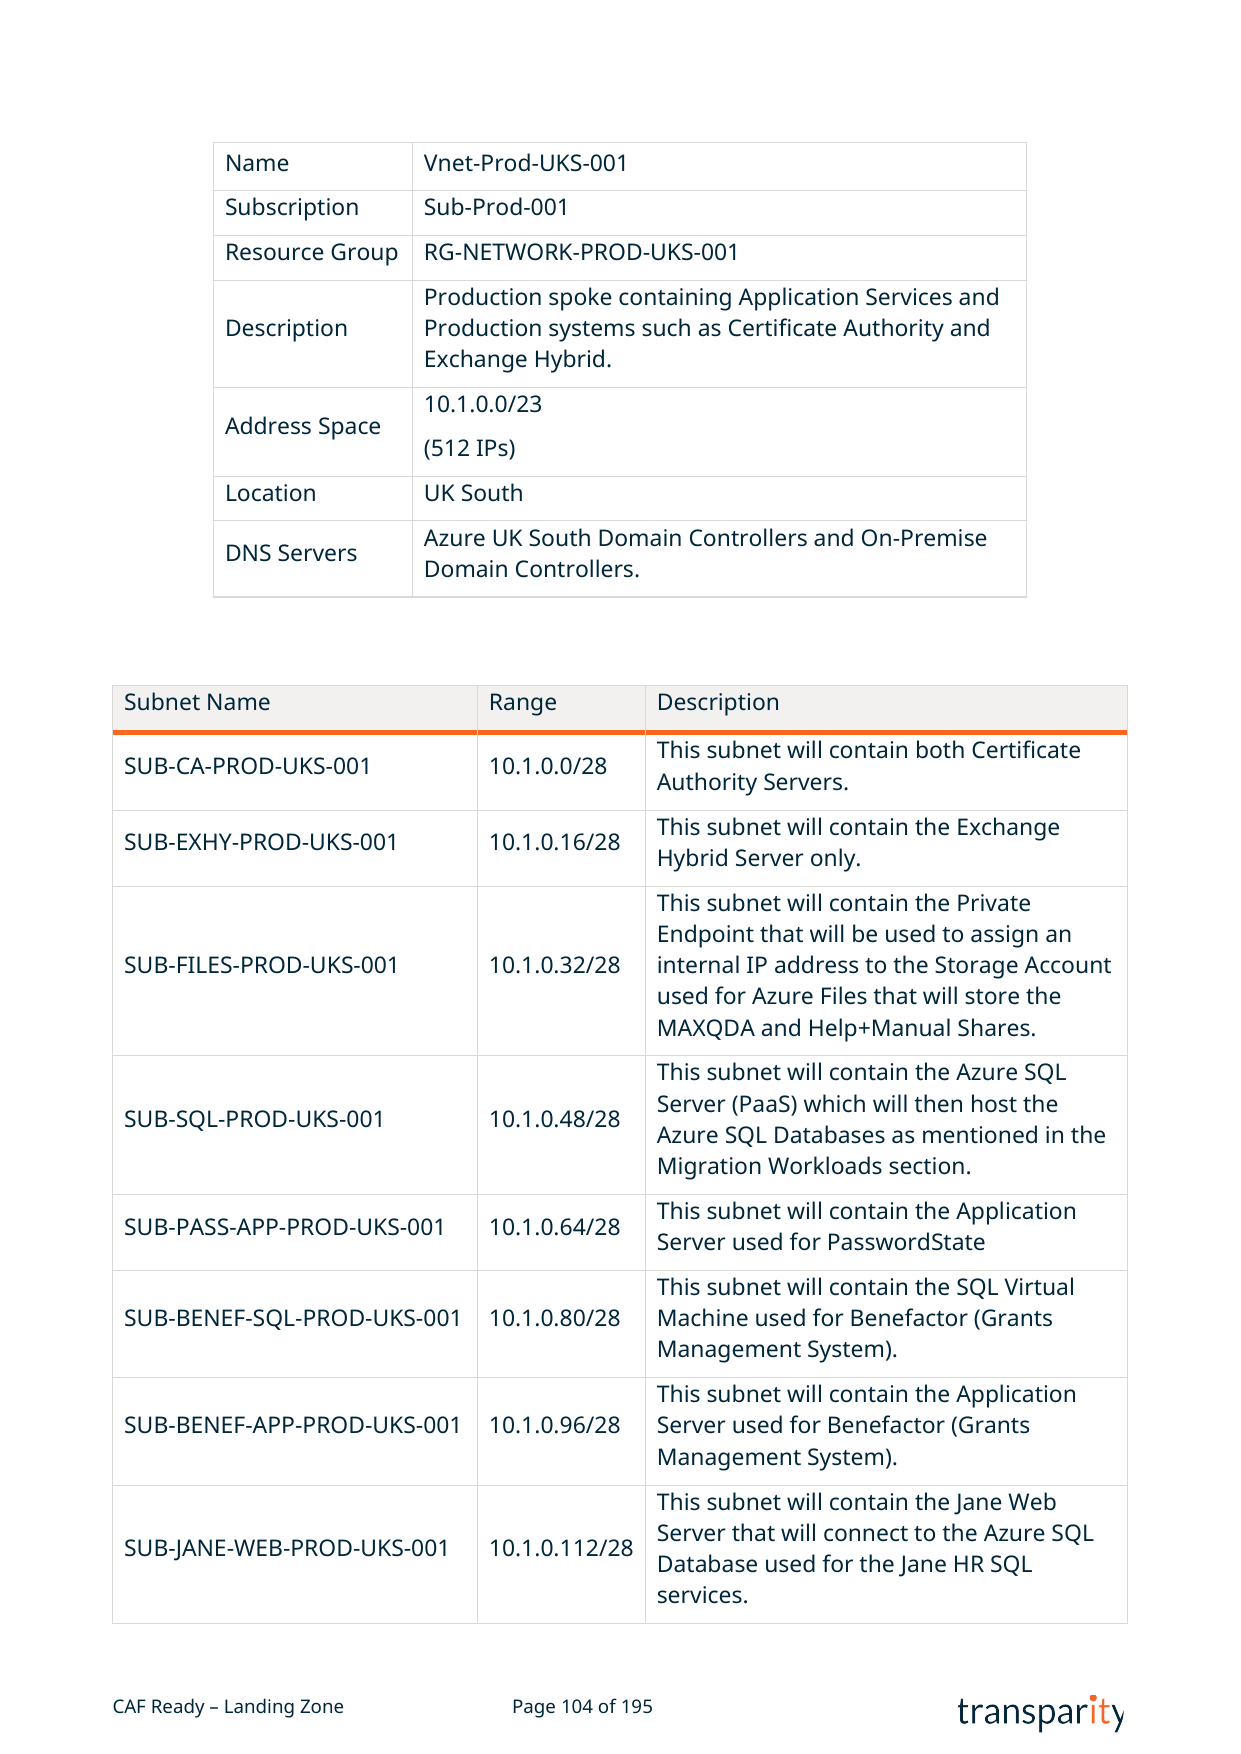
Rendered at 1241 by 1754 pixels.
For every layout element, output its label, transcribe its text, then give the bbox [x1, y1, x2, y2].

table_cell This subnet will contain the Private Endpoint that will be used to assign an internal IP address to the Storage Account used for Azure Files that will store the MAXQDA and Help+Manual Shares. [646, 887, 1127, 1055]
table_cell This subnet will contain the Application Server used for PasswordState [646, 1195, 1127, 1270]
table_header Description [646, 686, 1127, 730]
table_cell This subnet will contain the Application Server used for Benefactor (Grants Management System). [646, 1378, 1127, 1484]
table_cell SUB-SQL-PROD-UKS-001 [113, 1056, 477, 1194]
table_cell SUB-CA-PROD-UKS-001 [113, 735, 477, 809]
table_cell This subnet will contain the Azure SQL Server (PaaS) which will then host the Azure SQL Databases as mentioned in the Migration Workloads section. [646, 1056, 1127, 1194]
table_cell Location [214, 477, 412, 520]
table_cell Sub-Prod-001 [413, 191, 1026, 235]
table_cell This subnet will contain the Exchange Hybrid Server only. [646, 811, 1127, 886]
table_cell Azure UK South Domain Controllers and On-Premise Domain Controllers. [413, 521, 1026, 596]
table_cell 10.1.0.0/23 (512 IPs) [413, 388, 1026, 476]
table_cell UK South [413, 477, 1026, 520]
table_cell Resource Group [214, 236, 412, 280]
table_cell Address Space [214, 388, 412, 476]
table_cell RG-NETWORK-PROD-UKS-001 [413, 236, 1026, 280]
table_cell 10.1.0.32/28 [478, 887, 645, 1055]
table_cell 10.1.0.96/28 [478, 1378, 645, 1484]
table_cell 10.1.0.80/28 [478, 1271, 645, 1377]
table_cell SUB-BENEF-SQL-PROD-UKS-001 [113, 1271, 477, 1377]
table_header Subnet Name [113, 686, 477, 730]
table_cell DNS Servers [214, 521, 412, 596]
table_cell 10.1.0.48/28 [478, 1056, 645, 1194]
table_cell SUB-BENEF-APP-PROD-UKS-001 [113, 1378, 477, 1484]
table_cell Vnet-Prod-UKS-001 [413, 143, 1026, 190]
table_cell Production spoke containing Application Services and Production systems such as Certificate Authority and Exchange Hybrid. [413, 281, 1026, 387]
table_cell SUB-FILES-PROD-UKS-001 [113, 887, 477, 1055]
table_cell Subscription [214, 191, 412, 235]
table_cell 10.1.0.64/28 [478, 1195, 645, 1270]
table_cell Name [214, 143, 412, 190]
picture [957, 1694, 1124, 1733]
table_cell 10.1.0.16/28 [478, 811, 645, 886]
table_cell SUB-JANE-WEB-PROD-UKS-001 [113, 1486, 477, 1623]
table_cell SUB-EXHY-PROD-UKS-001 [113, 811, 477, 886]
table_cell Description [214, 281, 412, 387]
table_cell This subnet will contain the Jane Web Server that will connect to the Azure SQL Database used for the Jane HR SQL services. [646, 1486, 1127, 1623]
table_cell This subnet will contain the SQL Virtual Machine used for Benefactor (Grants Management System). [646, 1271, 1127, 1377]
table_cell SUB-PASS-APP-PROD-UKS-001 [113, 1195, 477, 1270]
table_cell 10.1.0.0/28 [478, 735, 645, 809]
table_cell 10.1.0.112/28 [478, 1486, 645, 1623]
table_header Range [478, 686, 645, 730]
table_cell This subnet will contain both Certificate Authority Servers. [646, 735, 1127, 809]
